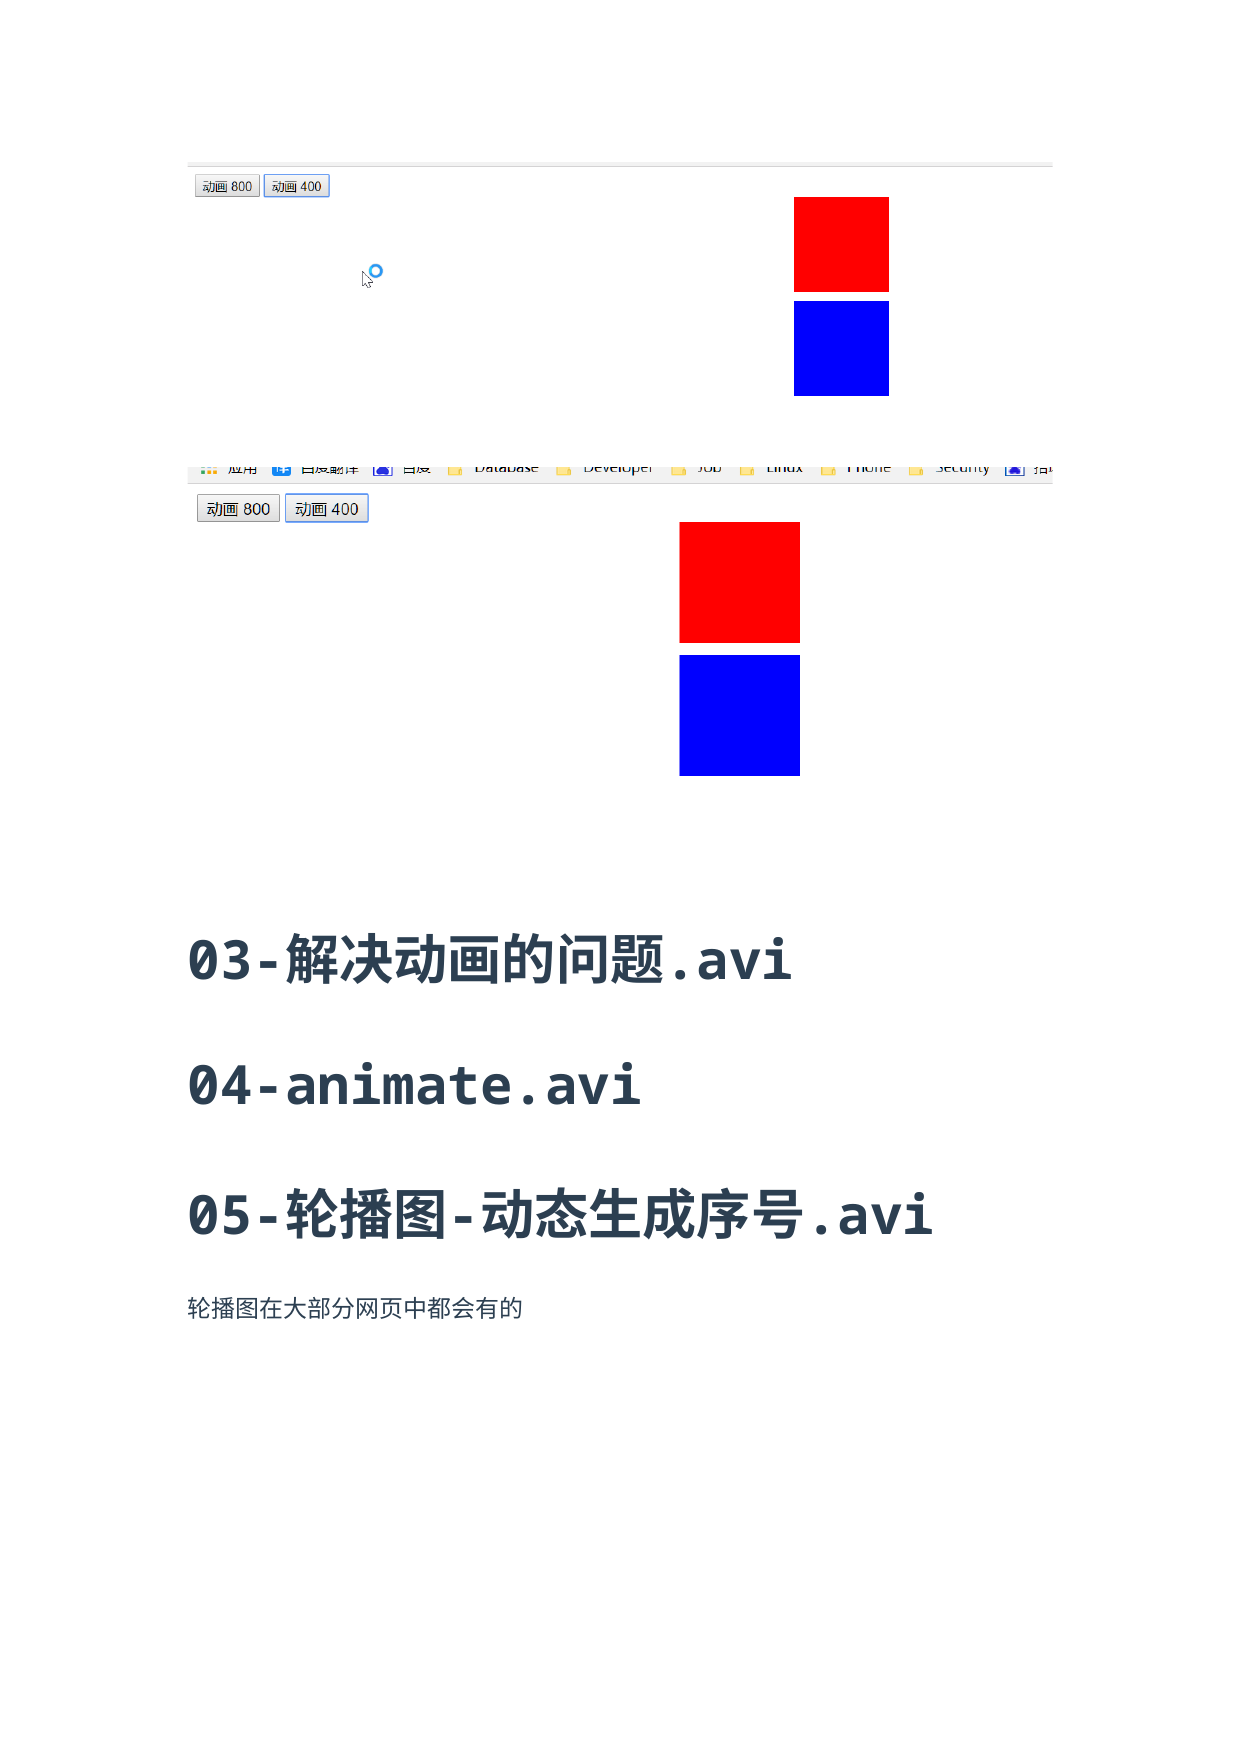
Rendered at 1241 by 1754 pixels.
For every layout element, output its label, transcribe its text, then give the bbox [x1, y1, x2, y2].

text 05-轮播图-动态生成序号.avi [187, 1162, 1053, 1259]
text 轮播图在大部分网页中都会有的 [187, 1274, 1053, 1339]
text 04-animate.avi [187, 1034, 1053, 1132]
picture [187, 467, 1053, 865]
picture [187, 162, 1053, 453]
text 03-解决动画的问题.avi [187, 907, 1053, 1004]
